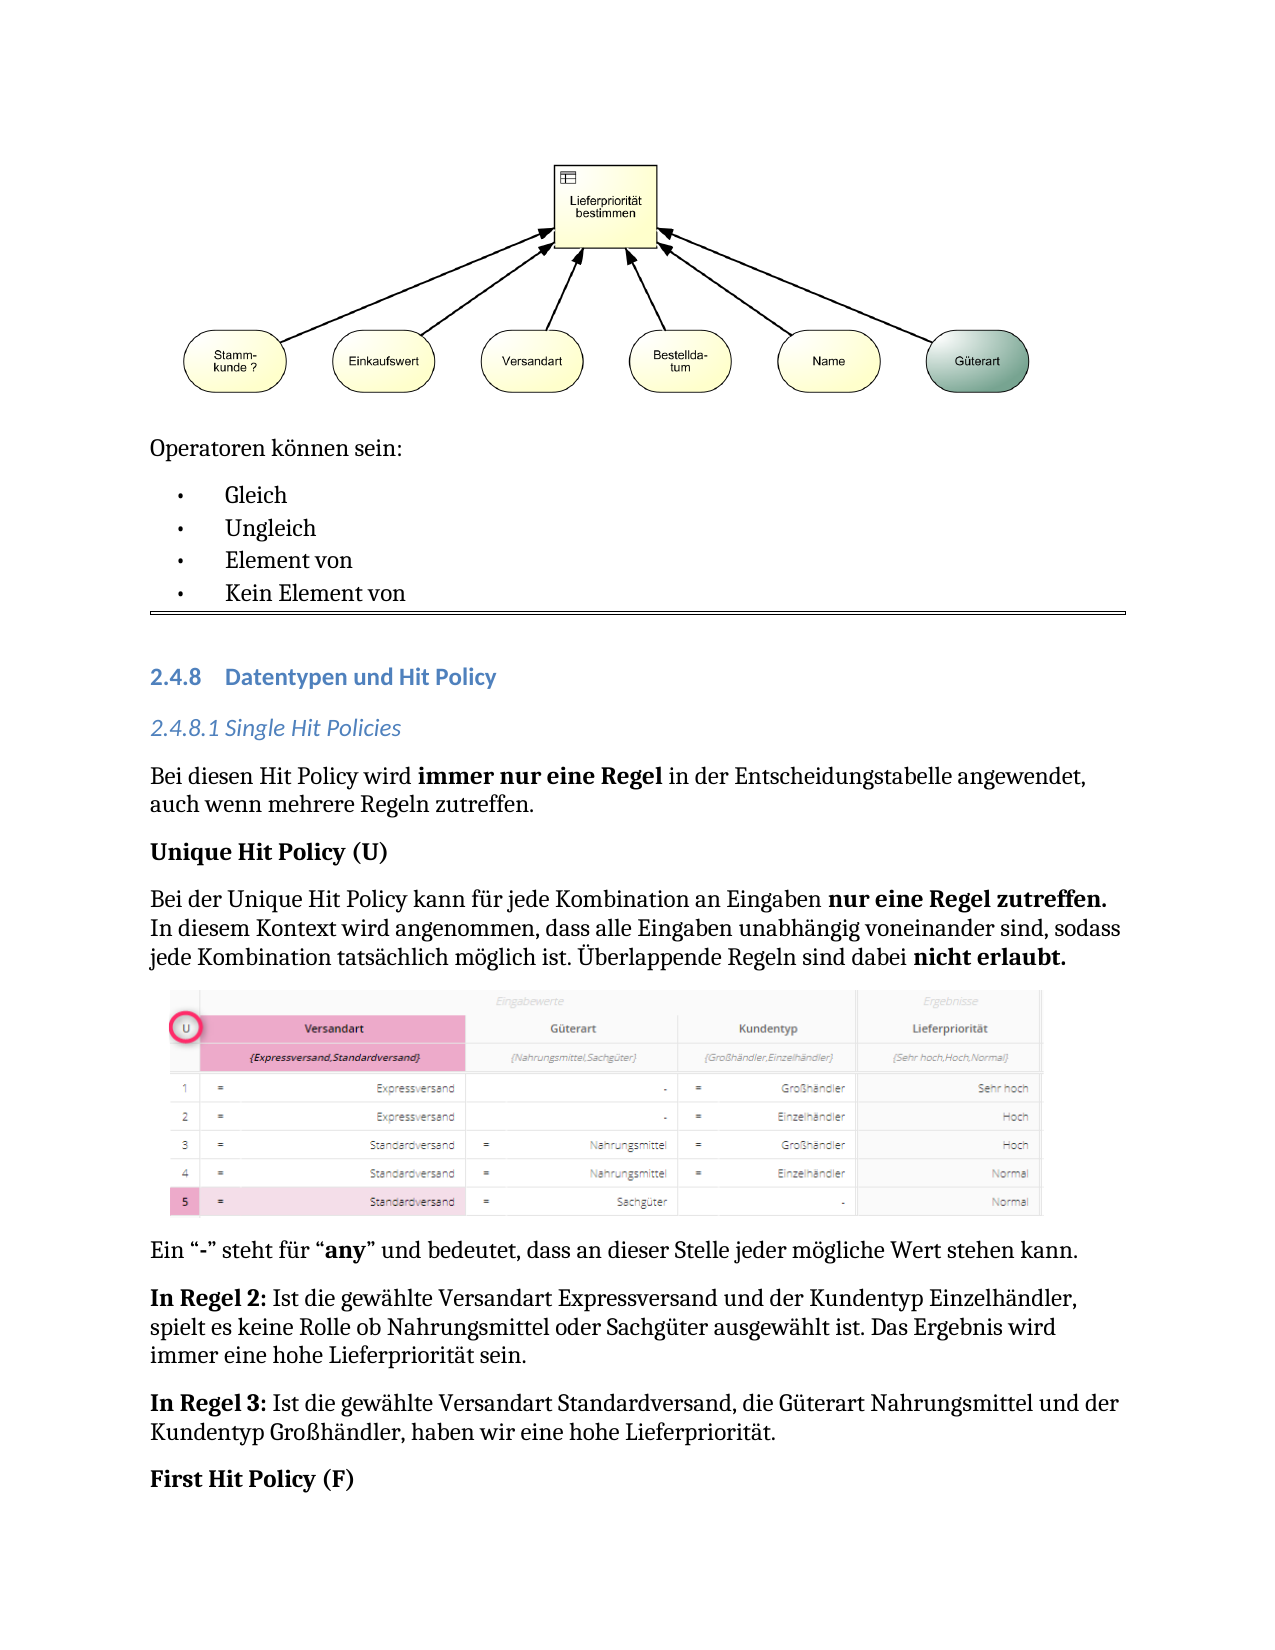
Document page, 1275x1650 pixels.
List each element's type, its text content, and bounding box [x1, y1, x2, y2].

text First Hit Policy (F) [150, 1465, 1125, 1494]
text In Regel 3: Ist die gewählte Versandart Standardversand, die Güterart Nahrungsmittel und der Kundentyp Großhändler, haben wir eine hohe Lieferpriorität. [150, 1389, 1125, 1446]
list Gleich [175, 481, 1125, 510]
text Unique Hit Policy (U) [150, 838, 1125, 867]
list Ungleich [175, 514, 1125, 543]
subtitle 2.4.8.1 Single Hit Policies [150, 712, 1125, 743]
text Bei der Unique Hit Policy kann für jede Kombination an Eingaben nur eine Regel zutreffen. In diesem Kontext wird angenommen, dass alle Eingaben unabhängig voneinander sind, sodass jede Kombination tatsächlich möglich ist. Überlappende Regeln sind dabei nicht erlaubt. [150, 885, 1125, 972]
text Operatoren können sein: [150, 434, 1125, 463]
text In Regel 2: Ist die gewählte Versandart Expressversand und der Kundentyp Einzelhändler, spielt es keine Rolle ob Nahrungsmittel oder Sachgüter ausgewählt ist. Das Ergebnis wird immer eine hohe Lieferpriorität sein. [150, 1284, 1125, 1370]
text Ein “-” steht für “any” und bedeutet, dass an dieser Stelle jeder mögliche Wert stehen kann. [150, 1236, 1125, 1265]
text Bei diesen Hit Policy wird immer nur eine Regel in der Entscheidungstabelle angewendet, auch wenn mehrere Regeln zutreffen. [150, 762, 1125, 819]
subtitle 2.4.8 Datentypen und Hit Policy [150, 661, 1125, 692]
picture [168, 150, 1044, 416]
list Kein Element von [175, 579, 1125, 608]
picture [168, 990, 1044, 1218]
list Element von [175, 546, 1125, 575]
